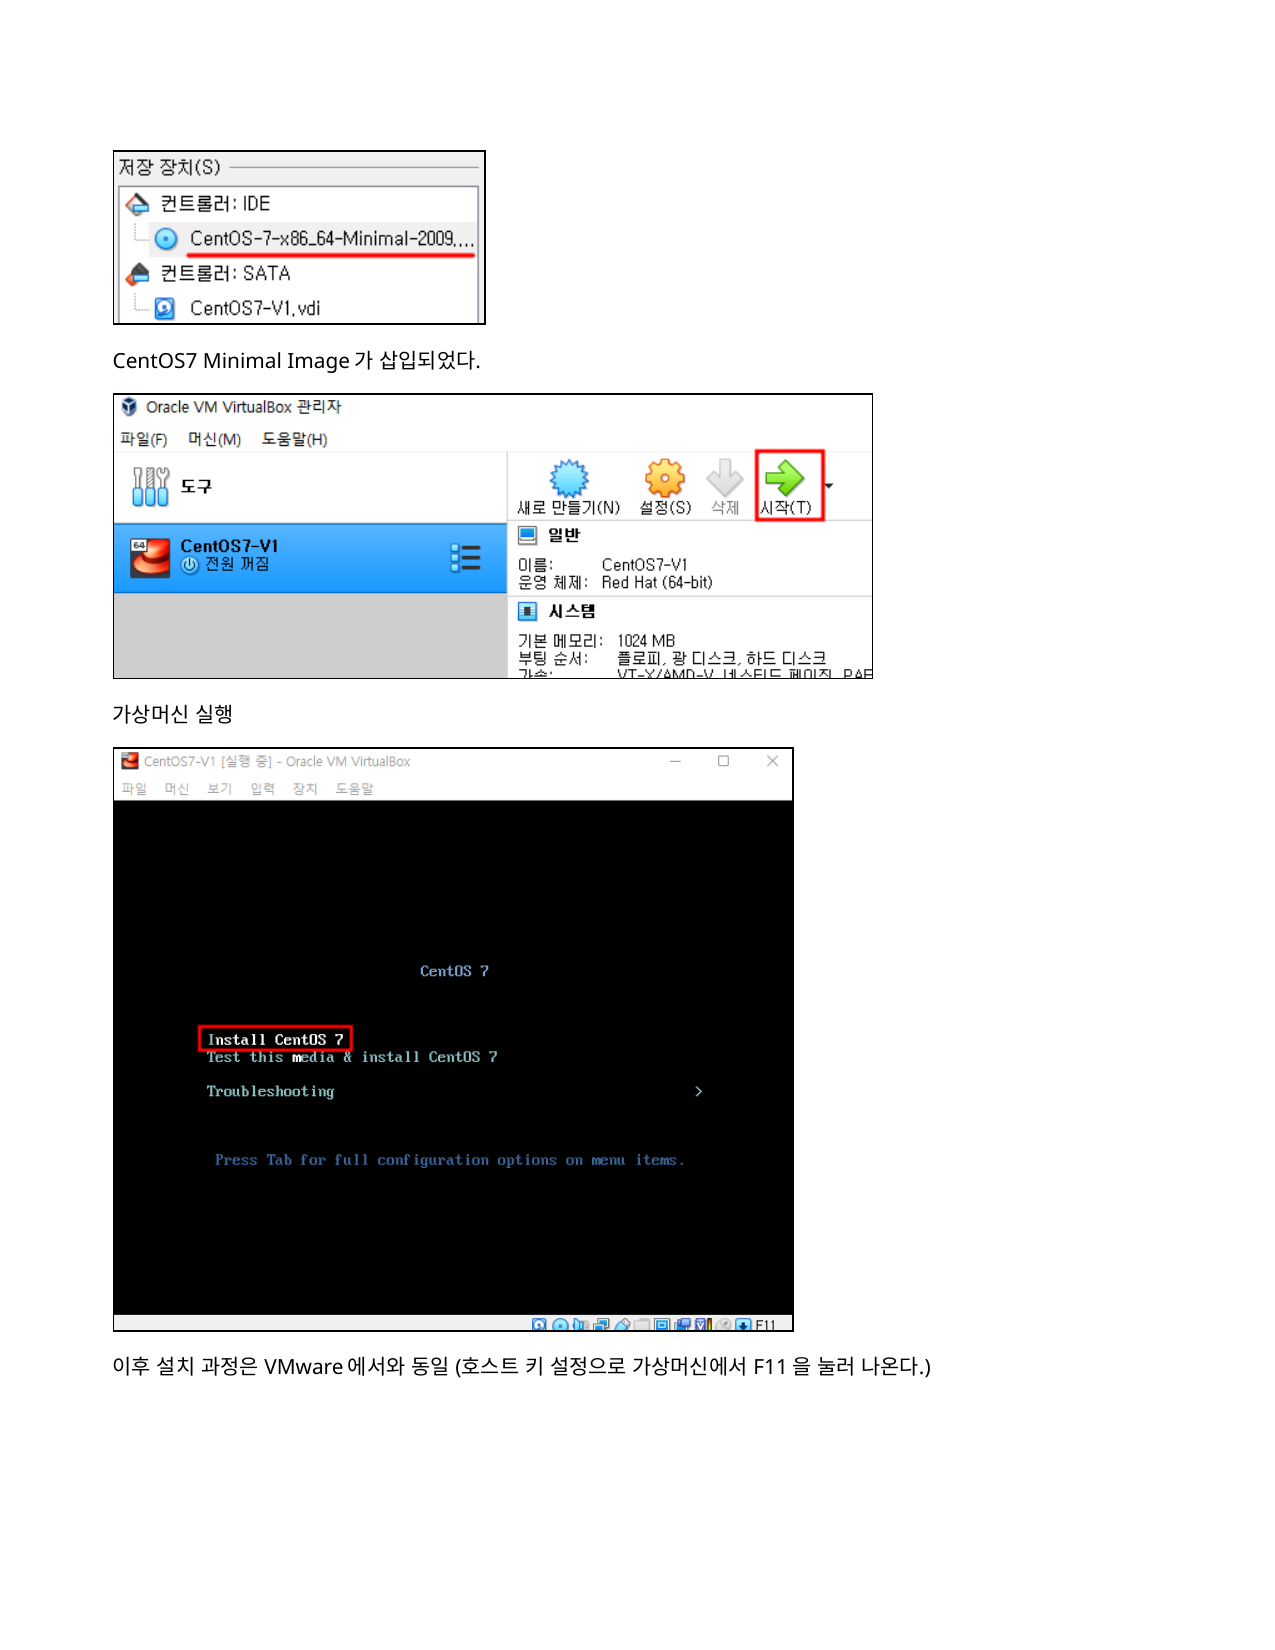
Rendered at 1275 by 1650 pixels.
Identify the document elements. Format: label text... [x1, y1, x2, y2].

picture [114, 395, 872, 678]
picture [114, 749, 792, 1330]
text CentOS7 Minimal Image가 삽입되었다. [112, 344, 1162, 374]
text 이후 설치 과정은 VMware에서와 동일 (호스트 키 설정으로 가상머신에서 F11을 눌러 나온다.) [112, 1351, 1162, 1381]
text 가상머신 실행 [112, 698, 1162, 728]
picture [114, 152, 484, 323]
